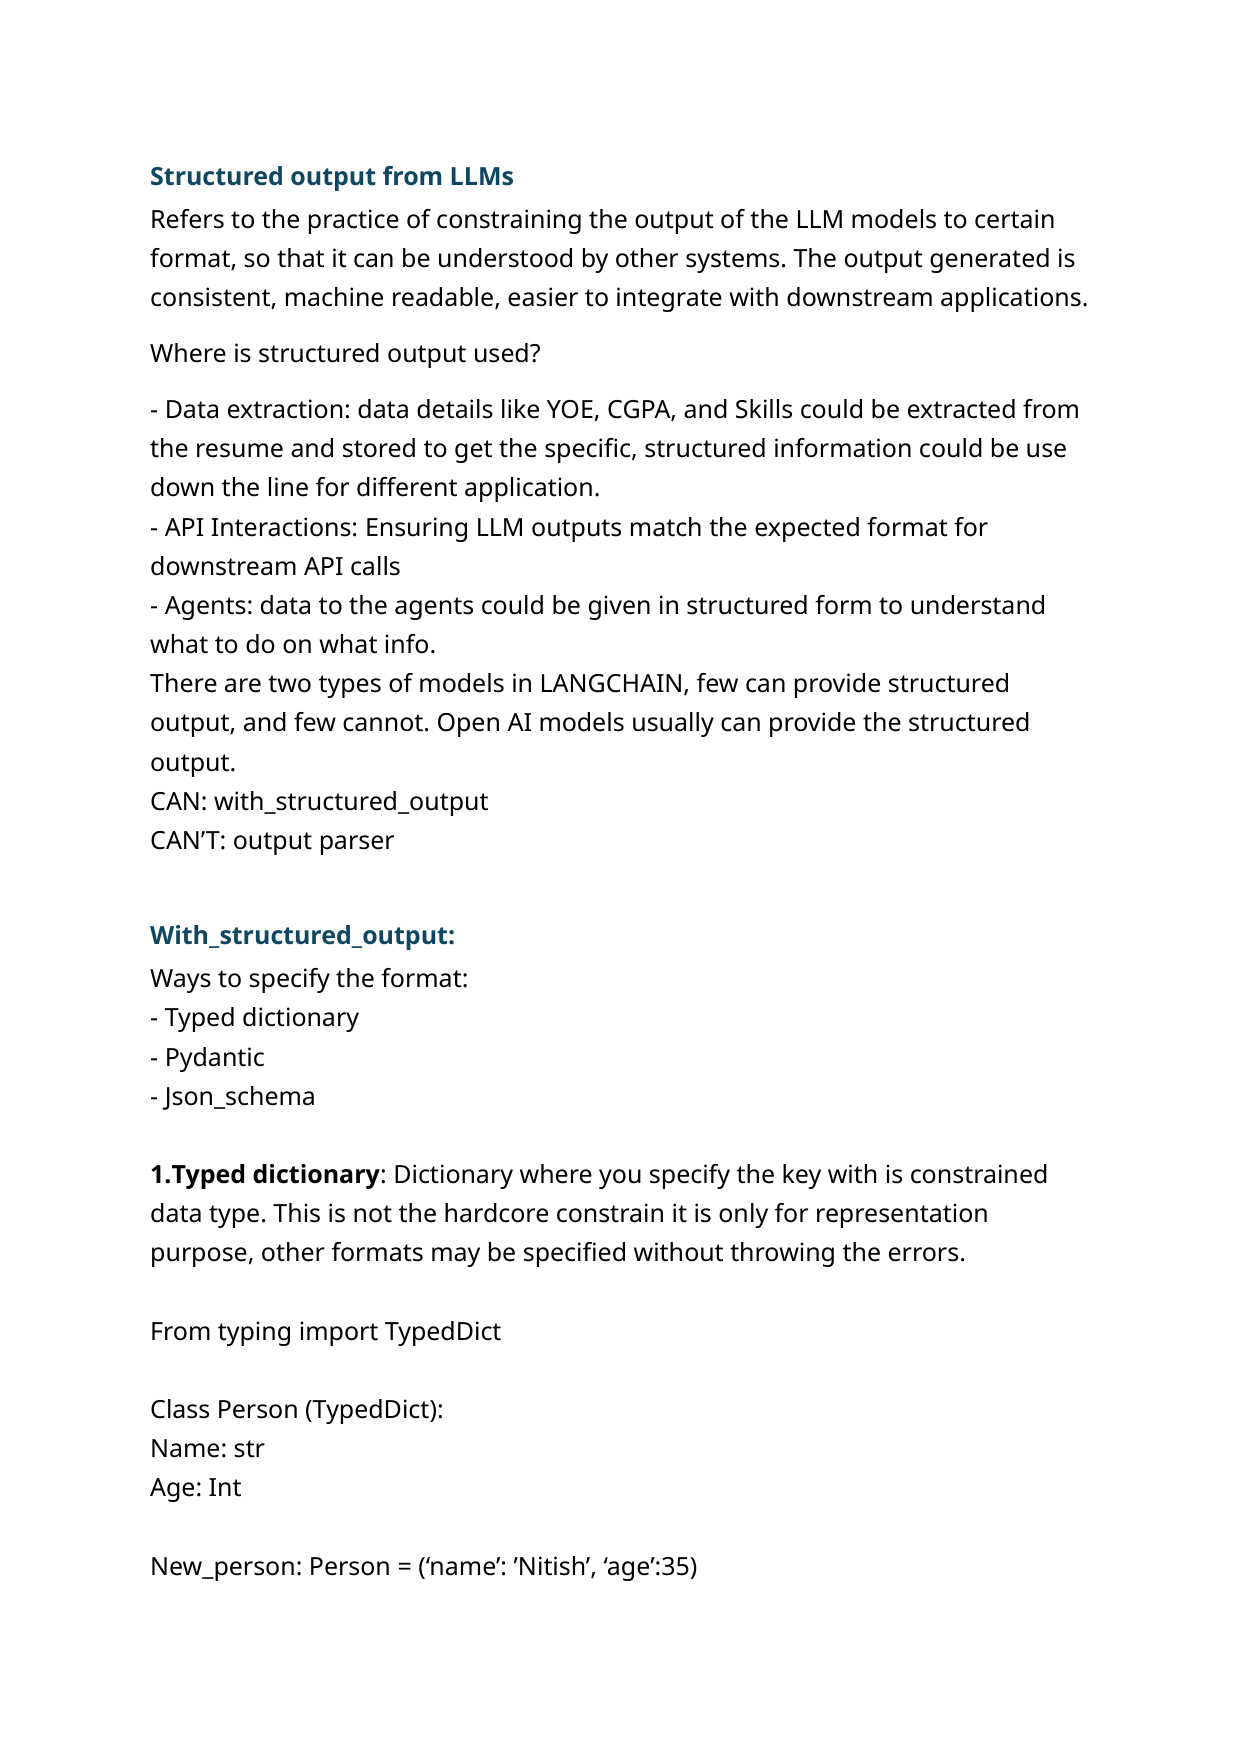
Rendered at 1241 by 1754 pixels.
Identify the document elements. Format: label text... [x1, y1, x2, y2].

text Class Person (TypedDict): [150, 1392, 1090, 1426]
list API Interactions: Ensuring LLM outputs match the expected format for downstream API calls [150, 509, 1090, 582]
list Typed dictionary: Dictionary where you specify the key with is constrained data type. This is not the hardcore constrain it is only for representation purpose, other formats may be specified without throwing the errors. [150, 1157, 1090, 1269]
list Typed dictionary [150, 1000, 1090, 1034]
list Pydantic [150, 1039, 1090, 1073]
text From typing import TypedDict [150, 1313, 1090, 1347]
text Age: Int [150, 1470, 1090, 1504]
text Name: str [150, 1431, 1090, 1465]
text Refers to the practice of constraining the output of the LLM models to certain format, so that it can be understood by other systems. The output generated is consistent, machine readable, easier to integrate with downstream applications. [150, 202, 1090, 314]
list CAN: with_structured_output [150, 783, 1090, 817]
list There are two types of models in LANGCHAIN, few can provide structured output, and few cannot. Open AI models usually can provide the structured output. [150, 666, 1090, 778]
list Ways to specify the format: [150, 961, 1090, 995]
list Agents: data to the agents could be given in structured form to understand what to do on what info. [150, 587, 1090, 661]
text Where is structured output used? [150, 336, 1090, 370]
subtitle Structured output from LLMs [150, 158, 1090, 192]
text New_person: Person = (‘name’: ’Nitish’, ‘age’:35) [150, 1548, 1090, 1582]
list Data extraction: data details like YOE, CGPA, and Skills could be extracted from the resume and stored to get the specific, structured information could be use down the line for different application. [150, 392, 1090, 504]
list Json_schema [150, 1078, 1090, 1112]
list CAN’T: output parser [150, 822, 1090, 857]
subtitle With_structured_output: [150, 917, 1090, 952]
